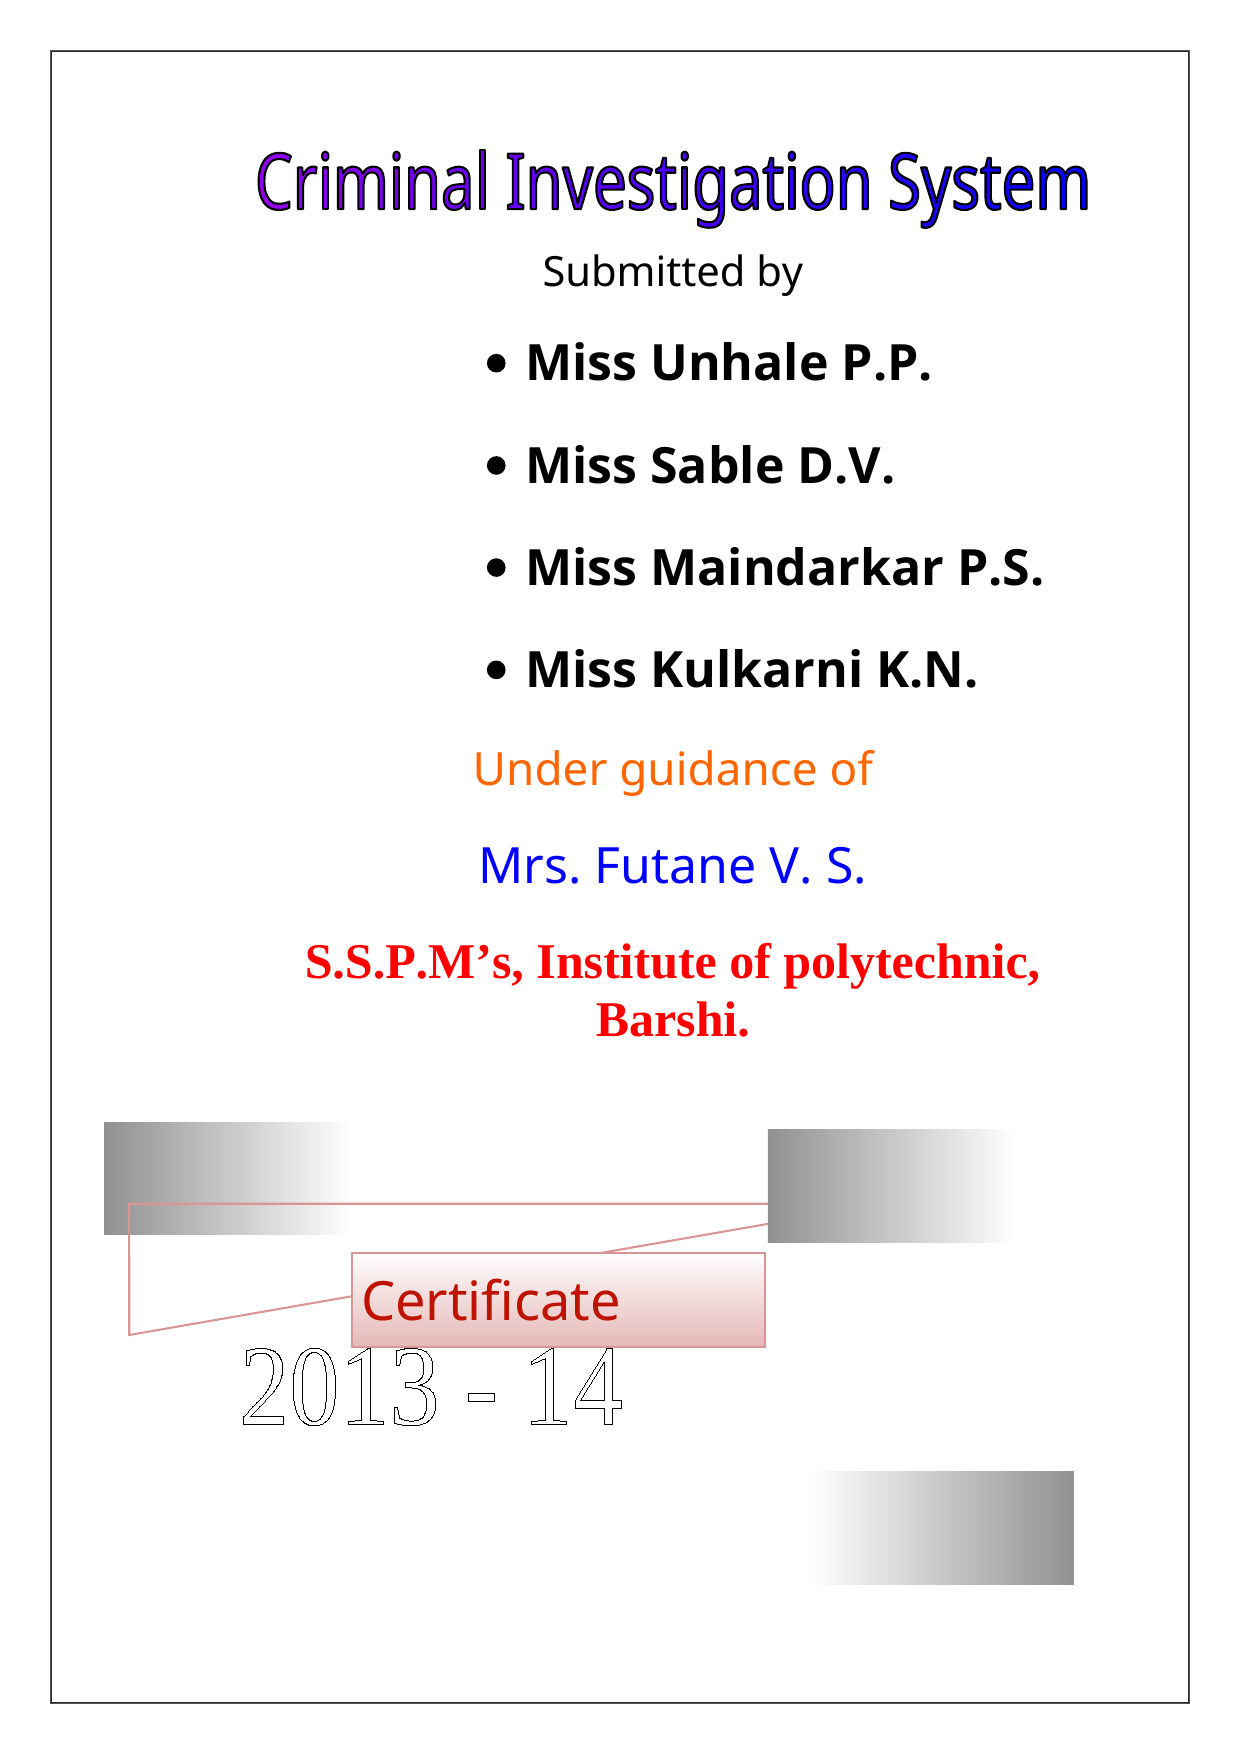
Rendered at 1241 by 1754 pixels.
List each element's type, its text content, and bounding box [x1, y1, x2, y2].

text Barshi. [225, 989, 1120, 1047]
text Mrs. Futane V. S. [225, 830, 1120, 898]
list Miss Kulkarni K.N. [488, 634, 1120, 702]
list Miss Unhale P.P. [488, 327, 1120, 396]
text S.S.P.M’s, Institute of polytechnic, [225, 932, 1120, 989]
list Miss Maindarkar P.S. [488, 532, 1120, 600]
list Miss Sable D.V. [488, 429, 1120, 498]
text Submitted by [225, 242, 1120, 299]
text Under guidance of [225, 736, 1120, 798]
